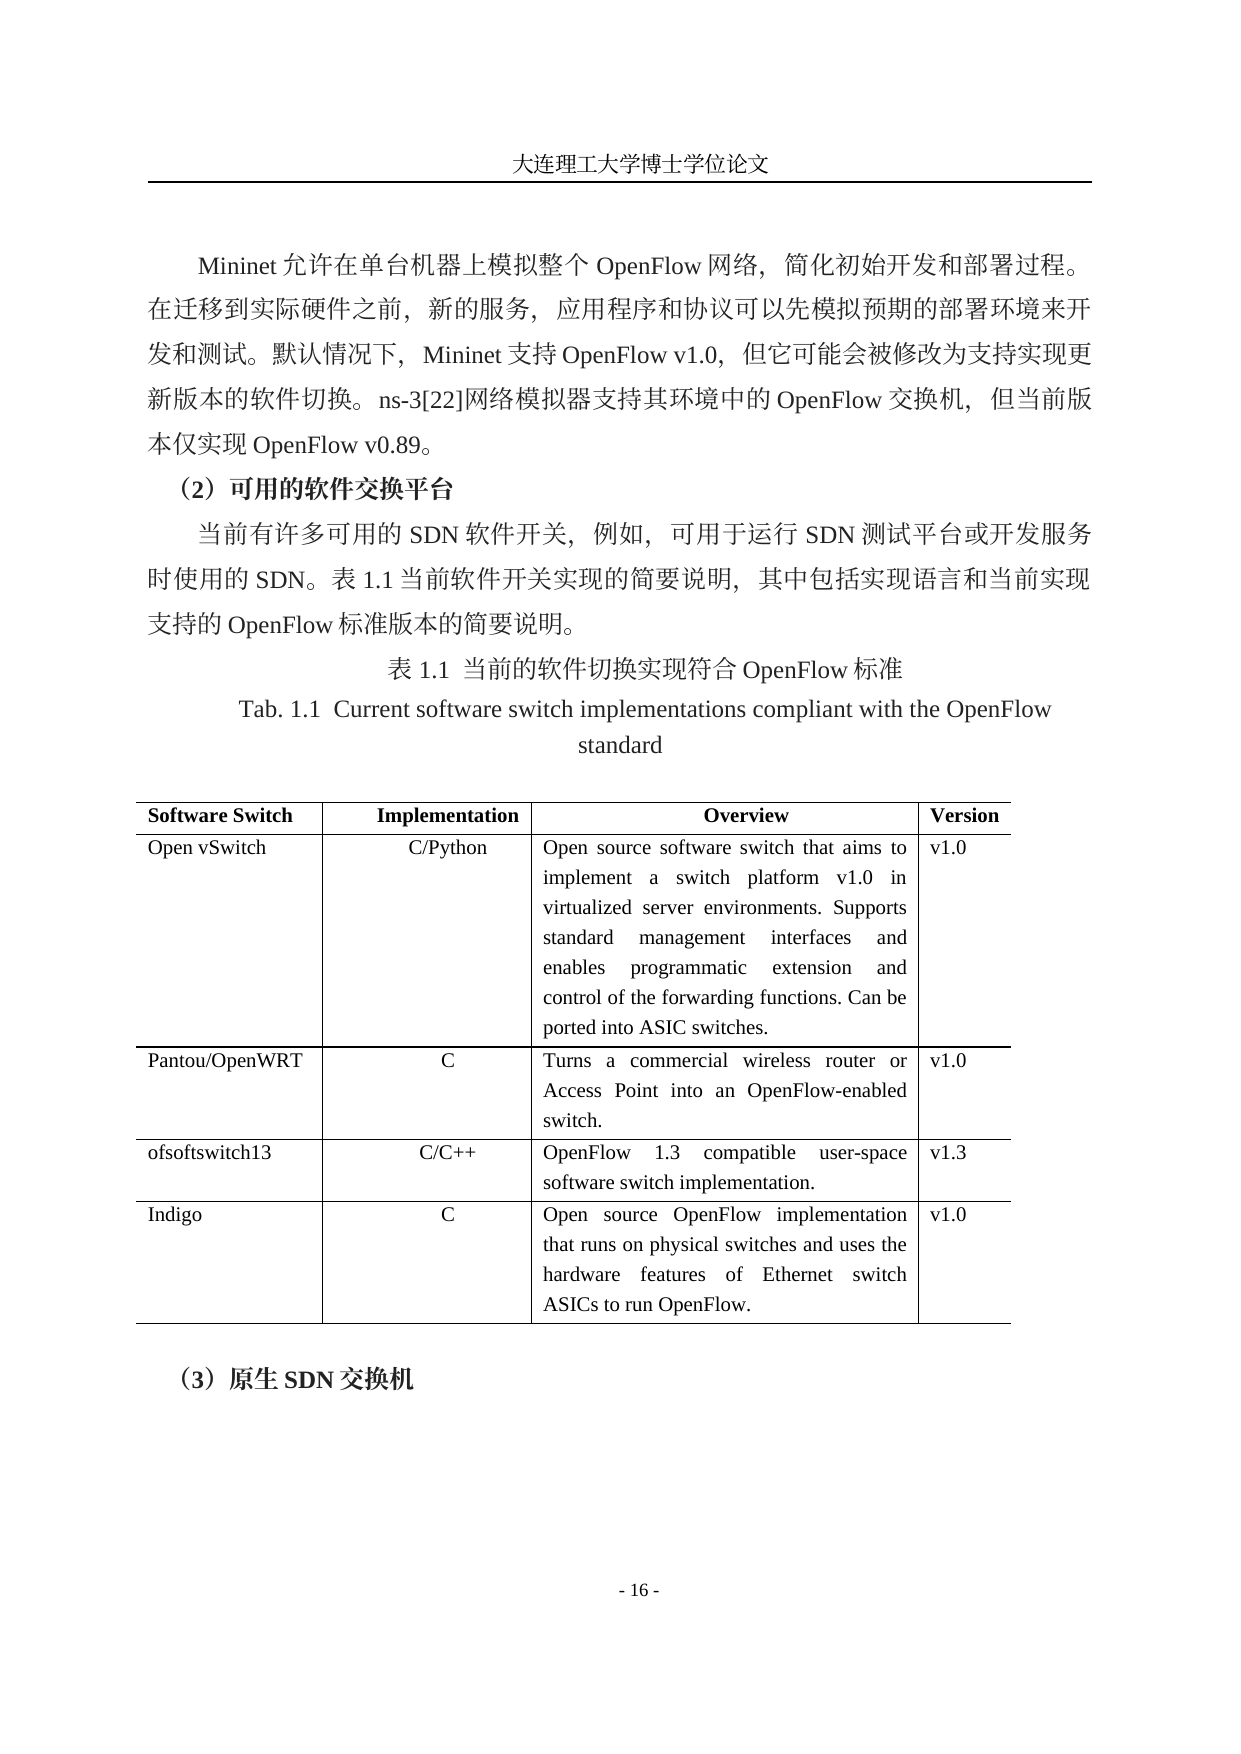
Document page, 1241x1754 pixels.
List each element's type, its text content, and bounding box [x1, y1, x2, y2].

table_header Implementation [323, 803, 531, 834]
table_cell v1.3 [919, 1140, 1011, 1201]
table_cell C/Python [323, 835, 531, 1046]
table_cell ofsoftswitch13 [136, 1140, 322, 1201]
table_cell Open source software switch that aims to implement a switch platform v1.0 in virtualized server environments. Supports standard management interfaces and enables programmatic extension and control of the forwarding functions. Can be ported into ASIC switches. [532, 835, 918, 1046]
table_cell Open source OpenFlow implementation that runs on physical switches and uses the hardware features of Ethernet switch ASICs to run OpenFlow. [532, 1202, 918, 1323]
table_cell OpenFlow 1.3 compatible user-space software switch implementation. [532, 1140, 918, 1201]
table_header Overview [532, 803, 918, 834]
table_header Software Switch [136, 803, 322, 834]
table_cell v1.0 [919, 835, 1011, 1046]
table_cell C [323, 1048, 531, 1139]
table_cell Indigo [136, 1202, 322, 1323]
text （3）原生SDN交换机 [148, 1360, 1092, 1396]
table_cell Turns a commercial wireless router or Access Point into an OpenFlow-enabled switch. [532, 1048, 918, 1139]
table_cell Pantou/OpenWRT [136, 1048, 322, 1139]
text 表 1.1 当前的软件切换实现符合OpenFlow标准 [148, 649, 1092, 685]
text Mininet允许在单台机器上模拟整个OpenFlow网络，简化初始开发和部署过程。在迁移到实际硬件之前，新的服务，应用程序和协议可以先模拟预期的部署环境来开发和测试。默认情况下，Mininet支持OpenFlow v1.0，但它可能会被修改为支持实现更新版本的软件切换。ns-3[22]网络模拟器支持其环境中的OpenFlow交换机，但当前版本仅实现OpenFlow v0.89。 [148, 245, 1092, 461]
text 当前有许多可用的SDN软件开关，例如，可用于运行SDN测试平台或开发服务时使用的SDN。表1.1当前软件开关实现的简要说明，其中包括实现语言和当前实现支持的OpenFlow标准版本的简要说明。 [148, 515, 1092, 640]
text Tab. 1.1 Current software switch implementations compliant with the OpenFlow standard [148, 694, 1092, 759]
text （2）可用的软件交换平台 [148, 470, 1092, 506]
table_cell v1.0 [919, 1048, 1011, 1139]
table_cell v1.0 [919, 1202, 1011, 1323]
table_cell C [323, 1202, 531, 1323]
table_header Version [919, 803, 1011, 834]
table_cell Open vSwitch [136, 835, 322, 1046]
table_cell C/C++ [323, 1140, 531, 1201]
